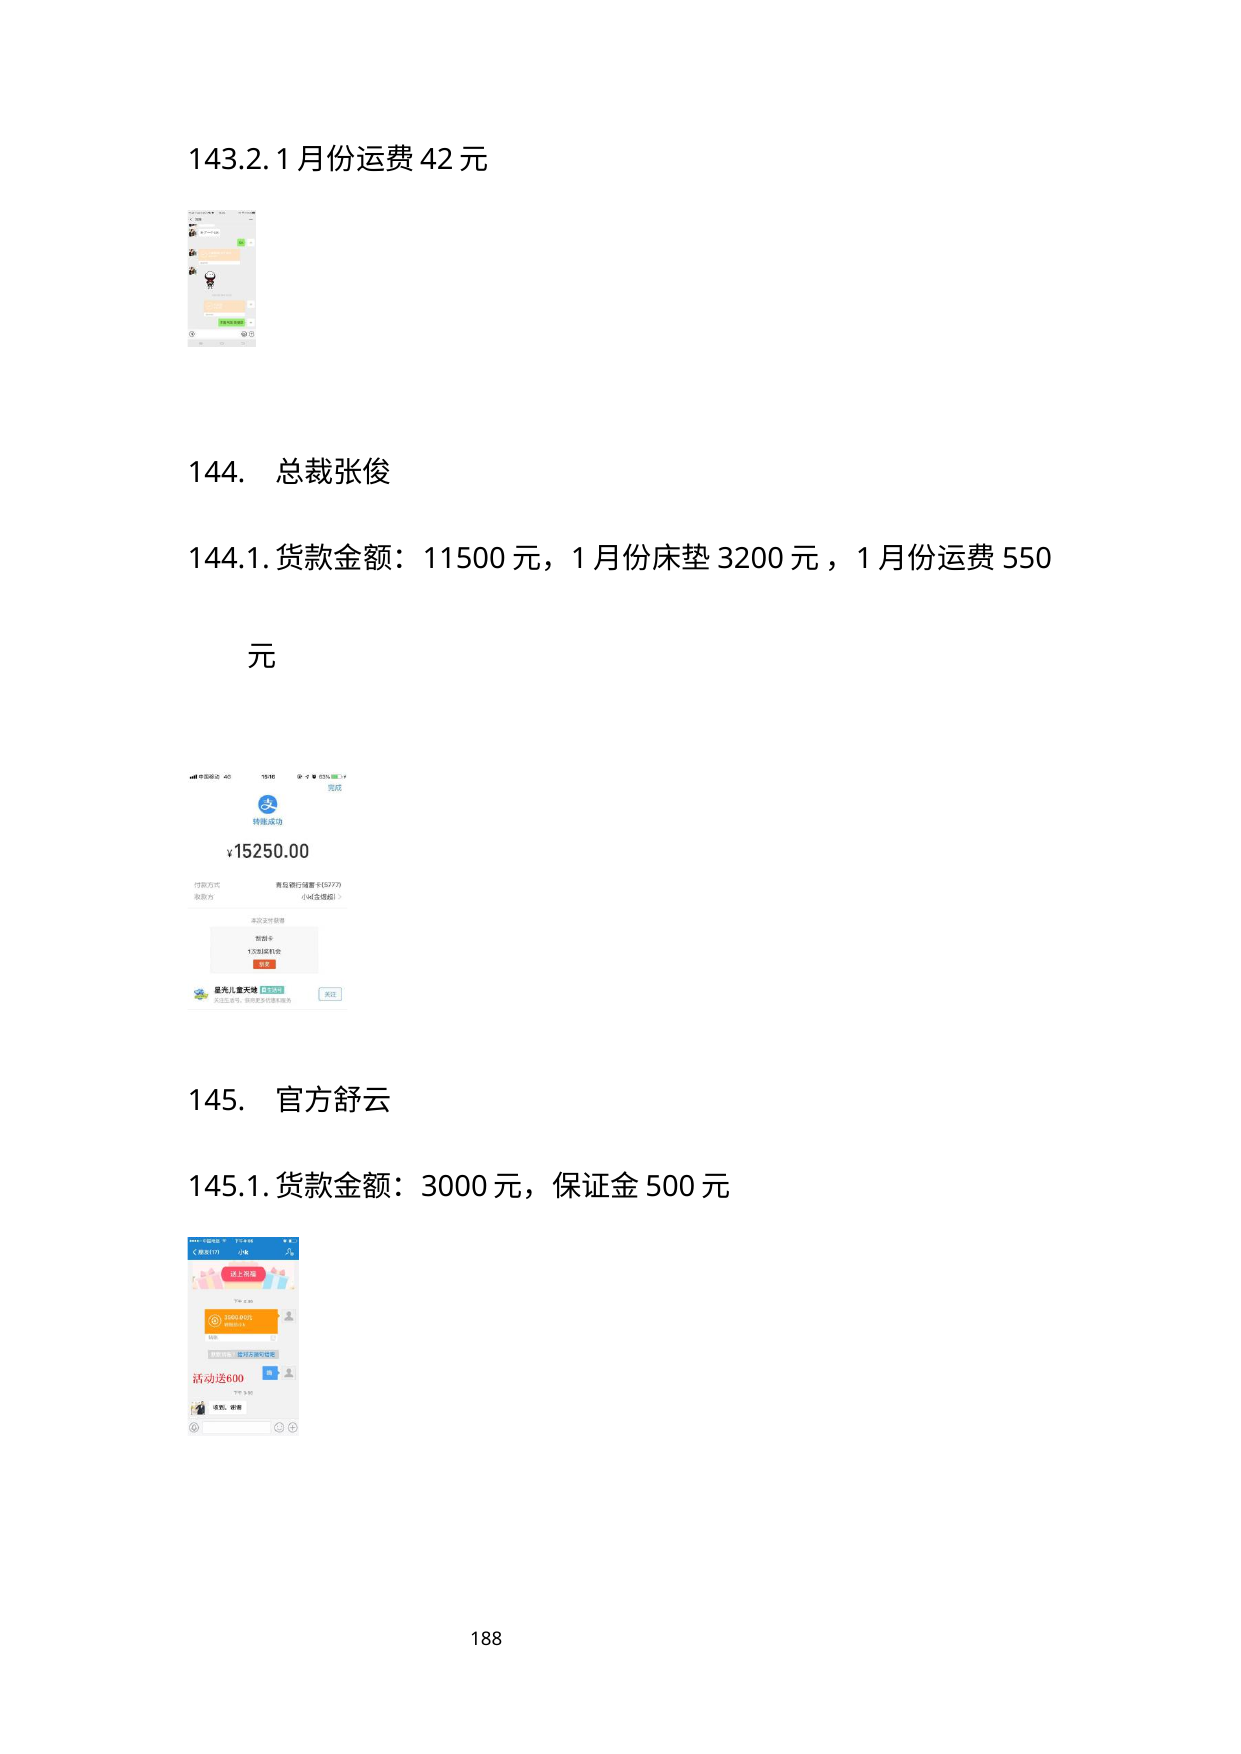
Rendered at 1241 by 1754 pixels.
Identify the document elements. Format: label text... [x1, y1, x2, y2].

subtitle 1月份运费42元 [187, 124, 1053, 189]
picture [187, 1237, 299, 1436]
subtitle 货款金额：11500元，1月份床垫3200元 ，1月份运费550元 [187, 524, 1053, 686]
subtitle 官方舒云 [187, 1065, 1053, 1130]
subtitle 总裁张俊 [187, 438, 1053, 503]
picture [187, 210, 256, 347]
subtitle 货款金额：3000元，保证金500元 [187, 1151, 1053, 1216]
picture [187, 772, 348, 1057]
